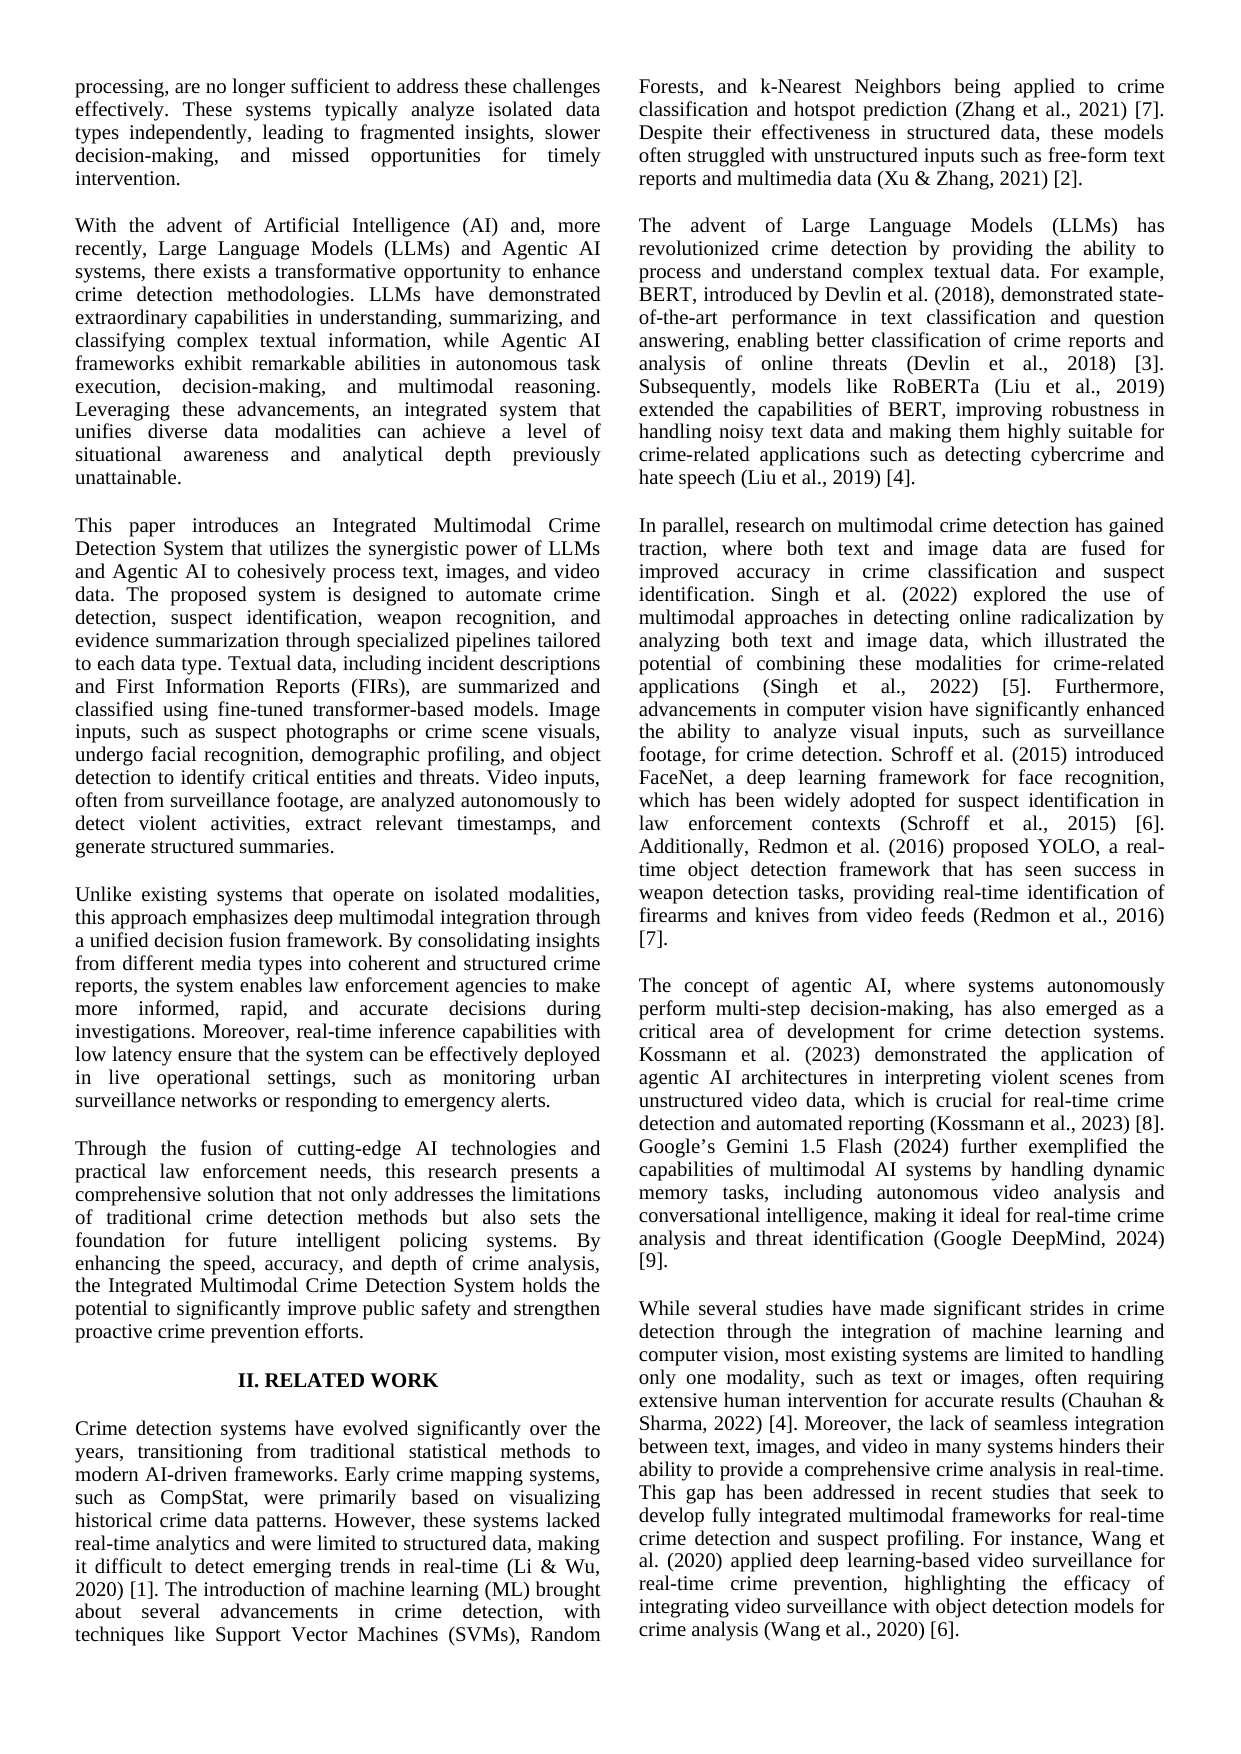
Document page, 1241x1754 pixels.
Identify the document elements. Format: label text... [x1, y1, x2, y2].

text The concept of agentic AI, where systems autonomously perform multi-step decision-making, has also emerged as a critical area of development for crime detection systems. Kossmann et al. (2023) demonstrated the application of agentic AI architectures in interpreting violent scenes from unstructured video data, which is crucial for real-time crime detection and automated reporting (Kossmann et al., 2023) [8]. Google’s Gemini 1.5 Flash (2024) further exemplified the capabilities of multimodal AI systems by handling dynamic memory tasks, including autonomous video analysis and conversational intelligence, making it ideal for real-time crime analysis and threat identification (Google DeepMind, 2024) [9]. [639, 975, 1165, 1272]
text This paper introduces an Integrated Multimodal Crime Detection System that utilizes the synergistic power of LLMs and Agentic AI to cohesively process text, images, and video data. The proposed system is designed to automate crime detection, suspect identification, weapon recognition, and evidence summarization through specialized pipelines tailored to each data type. Textual data, including incident descriptions and First Information Reports (FIRs), are summarized and classified using fine-tuned transformer-based models. Image inputs, such as suspect photographs or crime scene visuals, undergo facial recognition, demographic profiling, and object detection to identify critical entities and threats. Video inputs, often from surveillance footage, are analyzed autonomously to detect violent activities, extract relevant timestamps, and generate structured summaries. [75, 514, 601, 858]
text Crime detection systems have evolved significantly over the years, transitioning from traditional statistical methods to modern AI-driven frameworks. Early crime mapping systems, such as CompStat, were primarily based on visualizing historical crime data patterns. However, these systems lacked real-time analytics and were limited to structured data, making it difficult to detect emerging trends in real-time (Li & Wu, 2020) [1]. The introduction of machine learning (ML) brought about several advancements in crime detection, with techniques like Support Vector Machines (SVMs), Random Forests, and k-Nearest Neighbors being applied to crime classification and hotspot prediction (Zhang et al., 2021) [7]. Despite their effectiveness in structured data, these models often struggled with unstructured inputs such as free-form text reports and multimedia data (Xu & Zhang, 2021) [2]. [75, 1417, 601, 1646]
subtitle II. RELATED WORK [75, 1368, 601, 1392]
text Crime detection systems have evolved significantly over the years, transitioning from traditional statistical methods to modern AI-driven frameworks. Early crime mapping systems, such as CompStat, were primarily based on visualizing historical crime data patterns. However, these systems lacked real-time analytics and were limited to structured data, making it difficult to detect emerging trends in real-time (Li & Wu, 2020) [1]. The introduction of machine learning (ML) brought about several advancements in crime detection, with techniques like Support Vector Machines (SVMs), Random Forests, and k-Nearest Neighbors being applied to crime classification and hotspot prediction (Zhang et al., 2021) [7]. Despite their effectiveness in structured data, these models often struggled with unstructured inputs such as free-form text reports and multimedia data (Xu & Zhang, 2021) [2]. [639, 75, 1165, 189]
text The advent of Large Language Models (LLMs) has revolutionized crime detection by providing the ability to process and understand complex textual data. For example, BERT, introduced by Devlin et al. (2018), demonstrated state-of-the-art performance in text classification and question answering, enabling better classification of crime reports and analysis of online threats (Devlin et al., 2018) [3]. Subsequently, models like RoBERTa (Liu et al., 2019) extended the capabilities of BERT, improving robustness in handling noisy text data and making them highly suitable for crime-related applications such as detecting cybercrime and hate speech (Liu et al., 2019) [4]. [639, 214, 1165, 489]
text In parallel, research on multimodal crime detection has gained traction, where both text and image data are fused for improved accuracy in crime classification and suspect identification. Singh et al. (2022) explored the use of multimodal approaches in detecting online radicalization by analyzing both text and image data, which illustrated the potential of combining these modalities for crime-related applications (Singh et al., 2022) [5]. Furthermore, advancements in computer vision have significantly enhanced the ability to analyze visual inputs, such as surveillance footage, for crime detection. Schroff et al. (2015) introduced FaceNet, a deep learning framework for face recognition, which has been widely adopted for suspect identification in law enforcement contexts (Schroff et al., 2015) [6]. Additionally, Redmon et al. (2016) proposed YOLO, a real-time object detection framework that has seen success in weapon detection tasks, providing real-time identification of firearms and knives from video feeds (Redmon et al., 2016) [7]. [639, 514, 1165, 950]
text Through the fusion of cutting-edge AI technologies and practical law enforcement needs, this research presents a comprehensive solution that not only addresses the limitations of traditional crime detection methods but also sets the foundation for future intelligent policing systems. By enhancing the speed, accuracy, and depth of crime analysis, the Integrated Multimodal Crime Detection System holds the potential to significantly improve public safety and strengthen proactive crime prevention efforts. [75, 1137, 601, 1343]
text With the advent of Artificial Intelligence (AI) and, more recently, Large Language Models (LLMs) and Agentic AI systems, there exists a transformative opportunity to enhance crime detection methodologies. LLMs have demonstrated extraordinary capabilities in understanding, summarizing, and classifying complex textual information, while Agentic AI frameworks exhibit remarkable abilities in autonomous task execution, decision-making, and multimodal reasoning. Leveraging these advancements, an integrated system that unifies diverse data modalities can achieve a level of situational awareness and analytical depth previously unattainable. [75, 214, 601, 489]
text Unlike existing systems that operate on isolated modalities, this approach emphasizes deep multimodal integration through a unified decision fusion framework. By consolidating insights from different media types into coherent and structured crime reports, the system enables law enforcement agencies to make more informed, rapid, and accurate decisions during investigations. Moreover, real-time inference capabilities with low latency ensure that the system can be effectively deployed in live operational settings, such as monitoring urban surveillance networks or responding to emergency alerts. [75, 883, 601, 1112]
text While several studies have made significant strides in crime detection through the integration of machine learning and computer vision, most existing systems are limited to handling only one modality, such as text or images, often requiring extensive human intervention for accurate results (Chauhan & Sharma, 2022) [4]. Moreover, the lack of seamless integration between text, images, and video in many systems hinders their ability to provide a comprehensive crime analysis in real-time. This gap has been addressed in recent studies that seek to develop fully integrated multimodal frameworks for real-time crime detection and suspect profiling. For instance, Wang et al. (2020) applied deep learning-based video surveillance for real-time crime prevention, highlighting the efficacy of integrating video surveillance with object detection models for crime analysis (Wang et al., 2020) [6]. [639, 1297, 1165, 1641]
